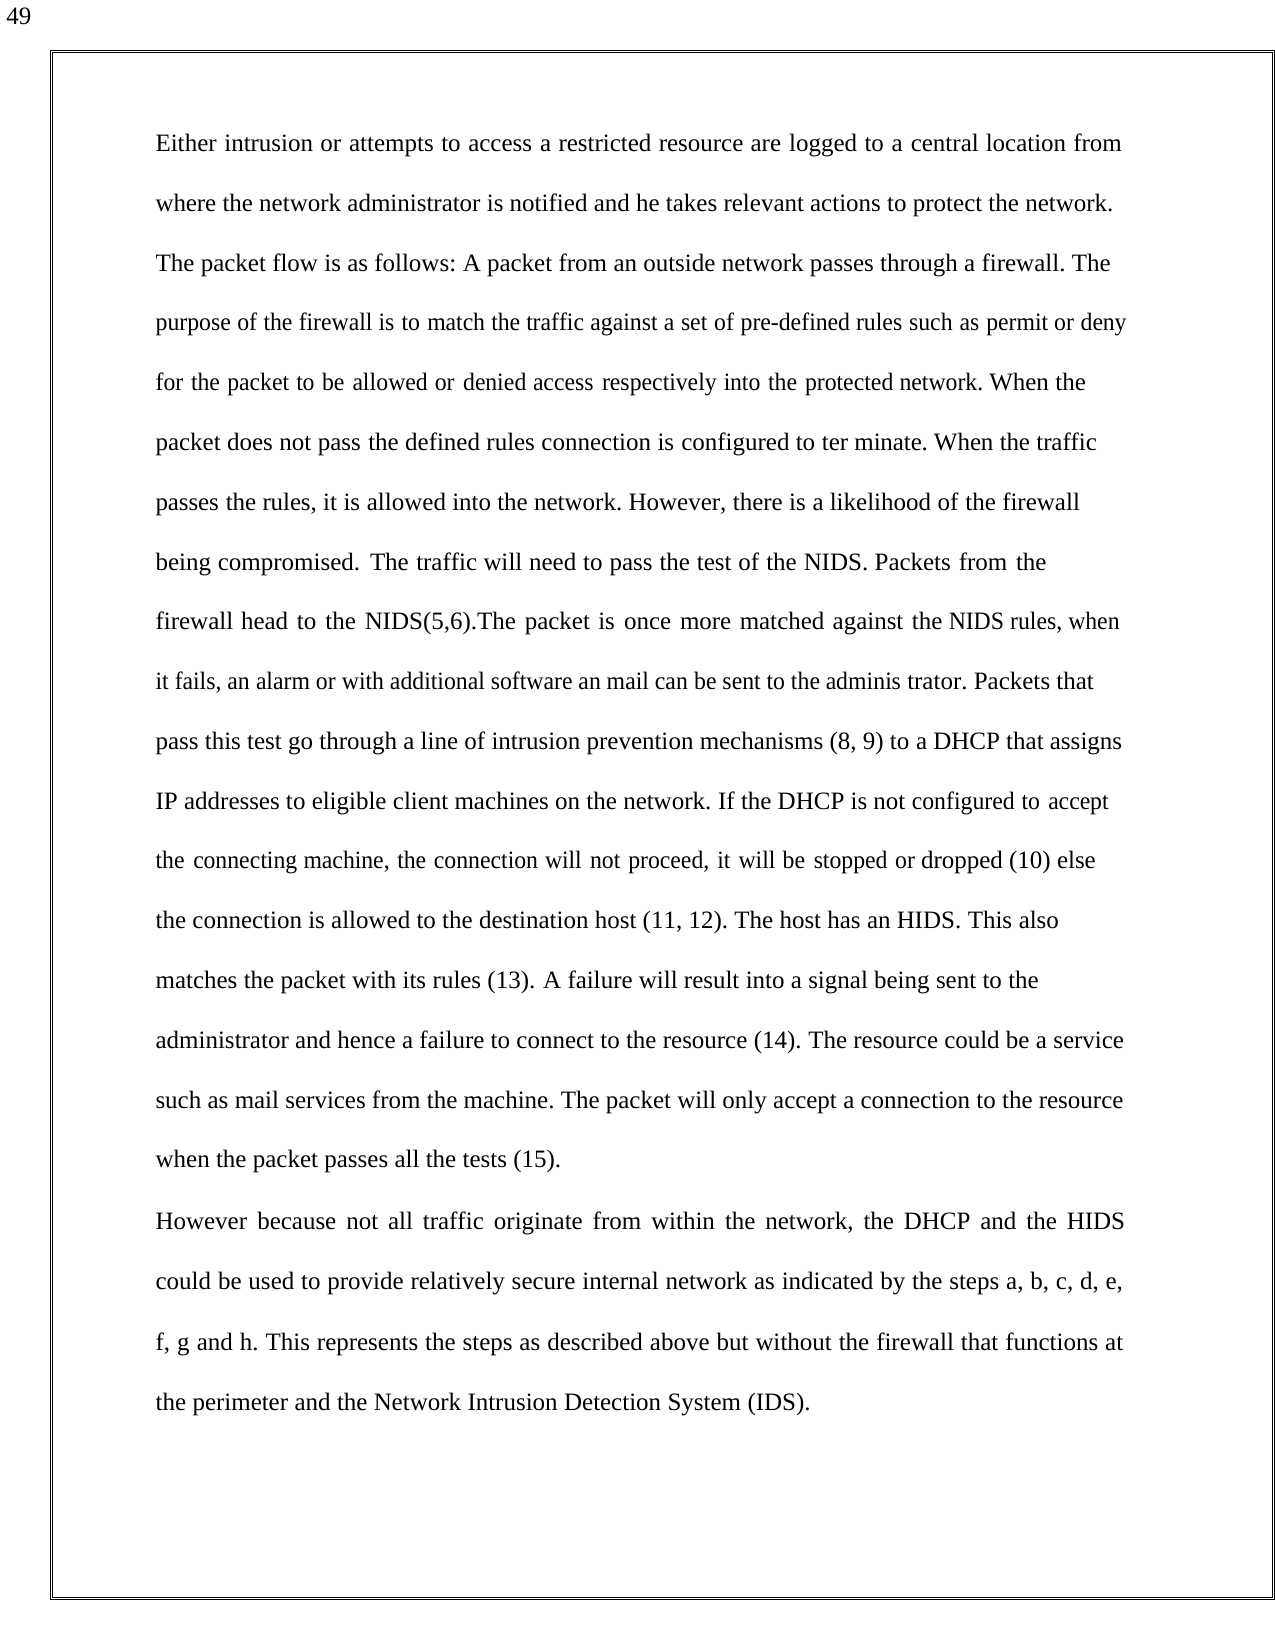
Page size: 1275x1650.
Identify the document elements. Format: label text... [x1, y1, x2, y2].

text Either intrusion or attempts to access a restricted resource are logged to a central location from where the network administrator is notified and he takes relevant actions to protect the network. The packet flow is as follows: A packet from an outside network passes through a firewall. The purpose of the firewall is to match the traffic against a set of pre-defined rules such as permit or deny for the packet to be allowed or denied access respectively into the protected network. When the packet does not pass the defined rules connection is configured to ter minate. When the traffic passes the rules, it is allowed into the network. However, there is a likelihood of the firewall being compromised. The traffic will need to pass the test of the NIDS. Packets from the firewall head to the NIDS(5,6).The packet is once more matched against the NIDS rules, when it fails, an alarm or with additional software an mail can be sent to the adminis trator. Packets that pass this test go through a line of intrusion prevention mechanisms (8, 9) to a DHCP that assigns IP addresses to eligible client machines on the network. If the DHCP is not configured to accept the connecting machine, the connection will not proceed, it will be stopped or dropped (10) else the connection is allowed to the destination host (11, 12). The host has an HIDS. This also matches the packet with its rules (13). A failure will result into a signal being sent to the administrator and hence a failure to connect to the resource (14). The resource could be a service such as mail services from the machine. The packet will only accept a connection to the resource when the packet passes all the tests (15). [155, 128, 1128, 1173]
text However because not all traffic originate from within the network, the DHCP and the HIDS could be used to provide relatively secure internal network as indicated by the steps a, b, c, d, e, f, g and h. This represents the steps as described above but without the firewall that functions at the perimeter and the Network Intrusion Detection System (IDS). [155, 1206, 1125, 1416]
